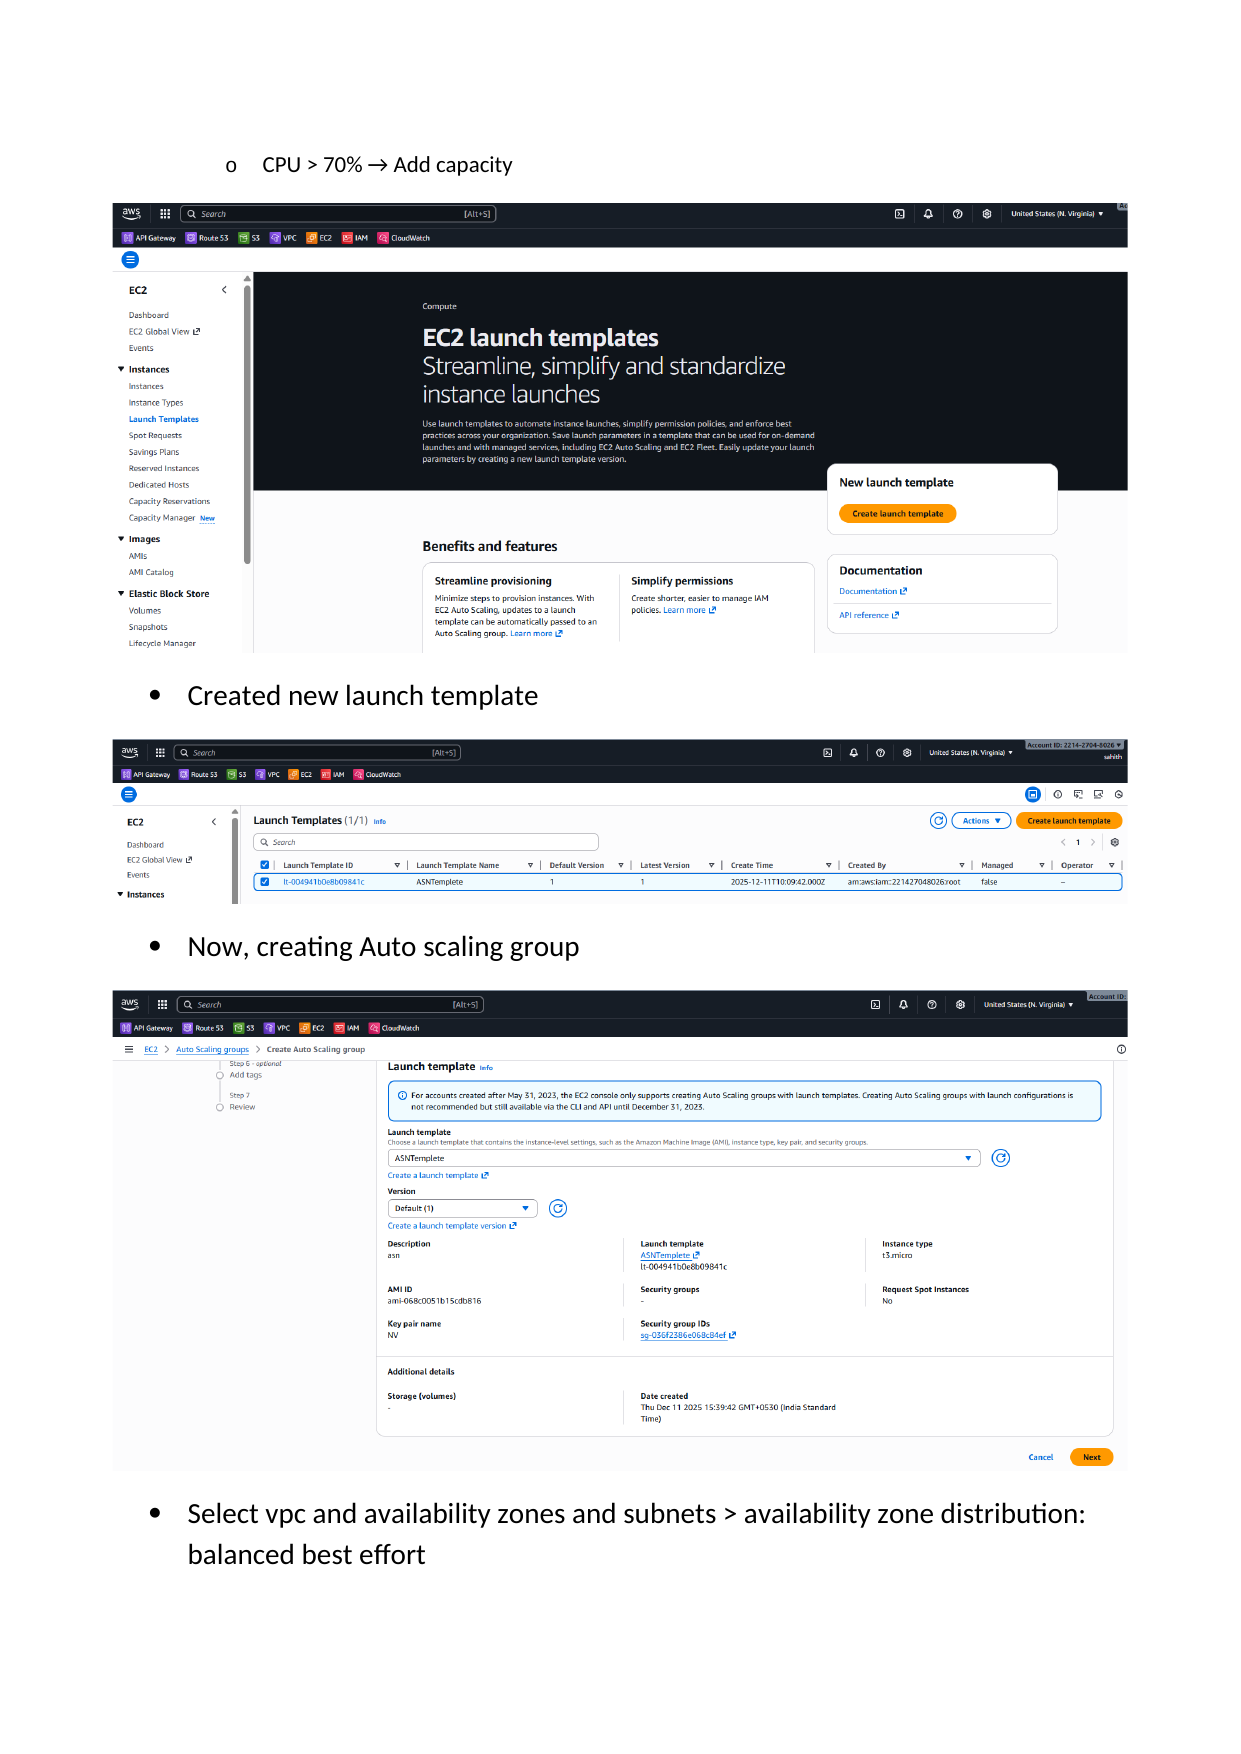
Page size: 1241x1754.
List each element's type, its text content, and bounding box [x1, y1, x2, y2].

list Now, creating Auto scaling group [150, 928, 1128, 964]
list CPU > 70% → Add capacity [225, 150, 1128, 178]
list Created new launch template [150, 677, 1128, 713]
picture [112, 990, 1128, 1471]
list Select vpc and availability zones and subnets > availability zone distribution: balanced best effort [150, 1495, 1128, 1572]
picture [112, 739, 1128, 904]
picture [112, 203, 1128, 653]
